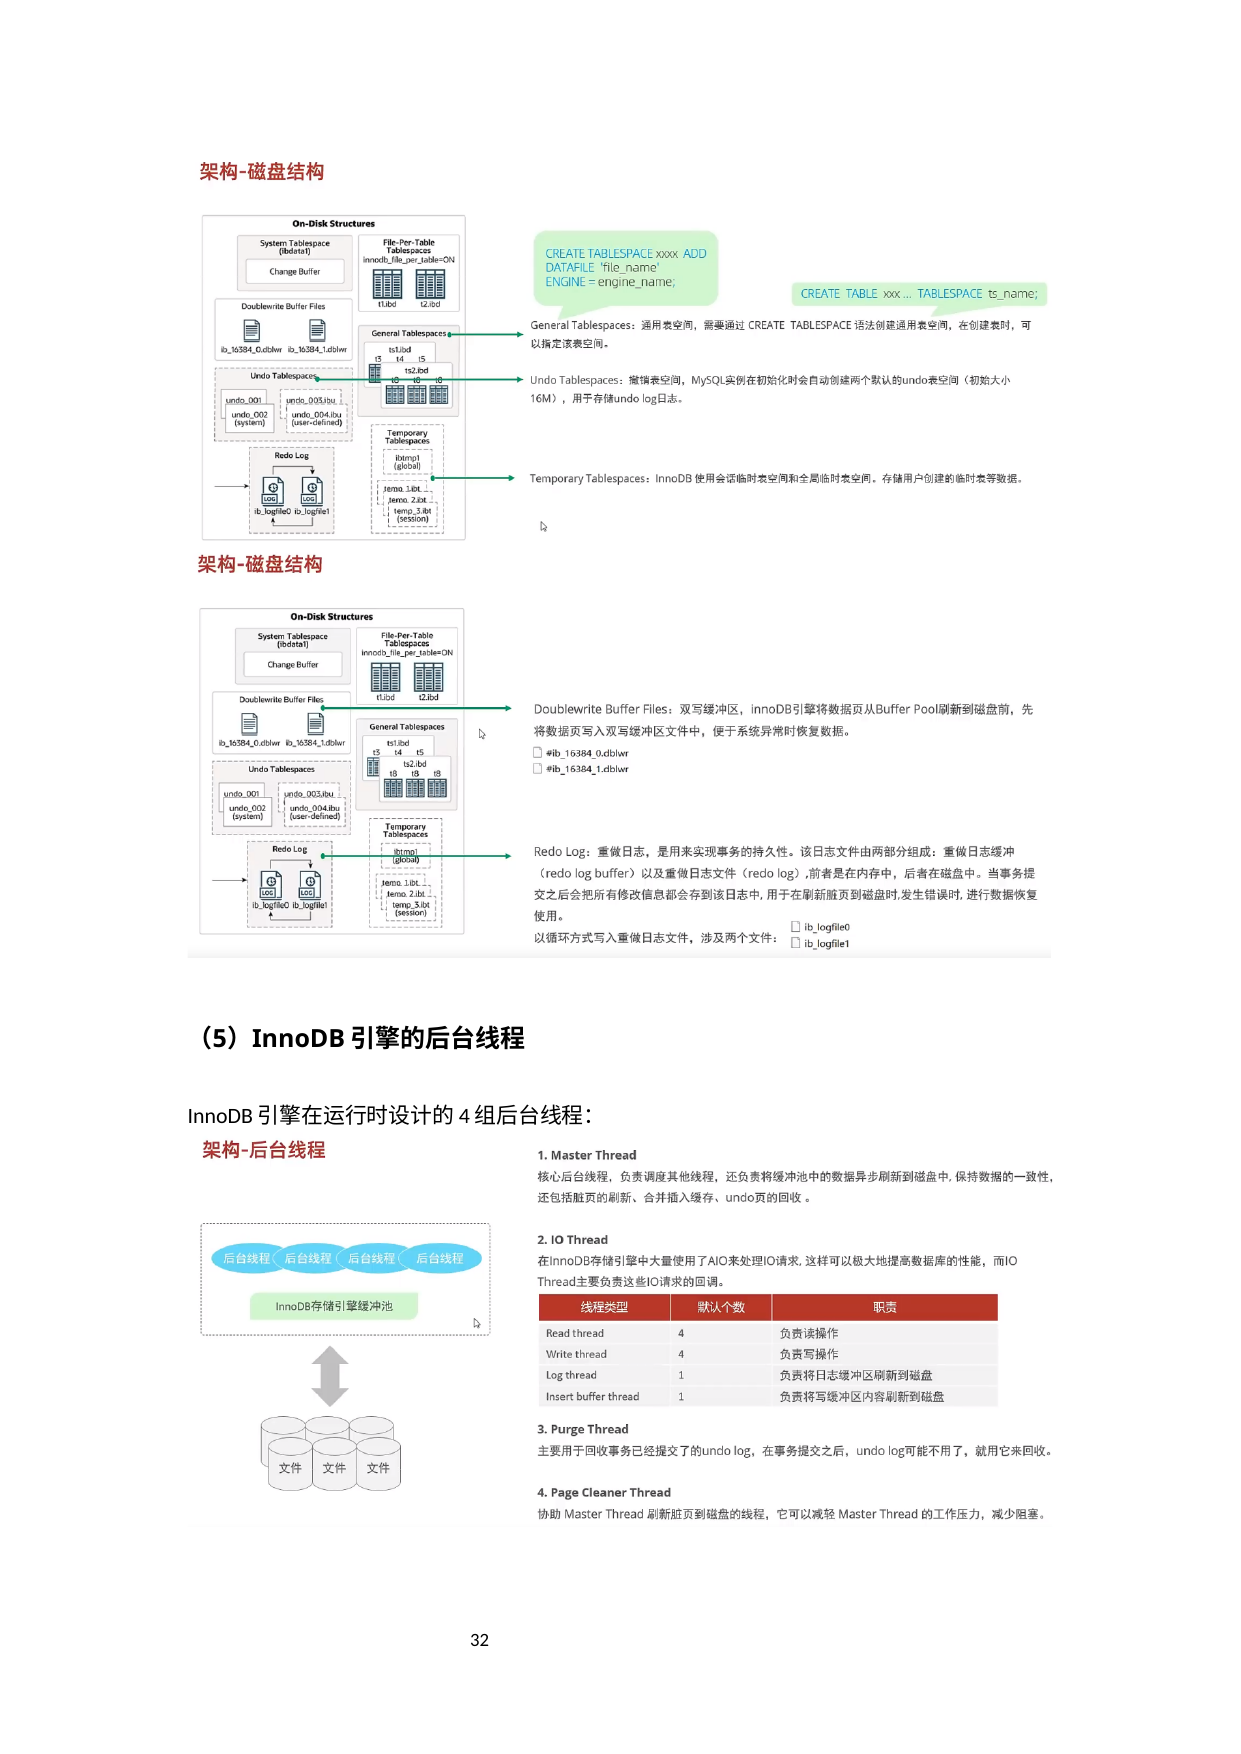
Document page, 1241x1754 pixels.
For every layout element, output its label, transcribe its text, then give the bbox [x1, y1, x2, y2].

picture [187, 1130, 1053, 1527]
subtitle InnoDB引擎的后台线程 [187, 1004, 1053, 1069]
picture [187, 552, 1051, 958]
picture [187, 162, 1053, 547]
text InnoDB引擎在运行时设计的4组后台线程： [187, 1098, 1053, 1130]
